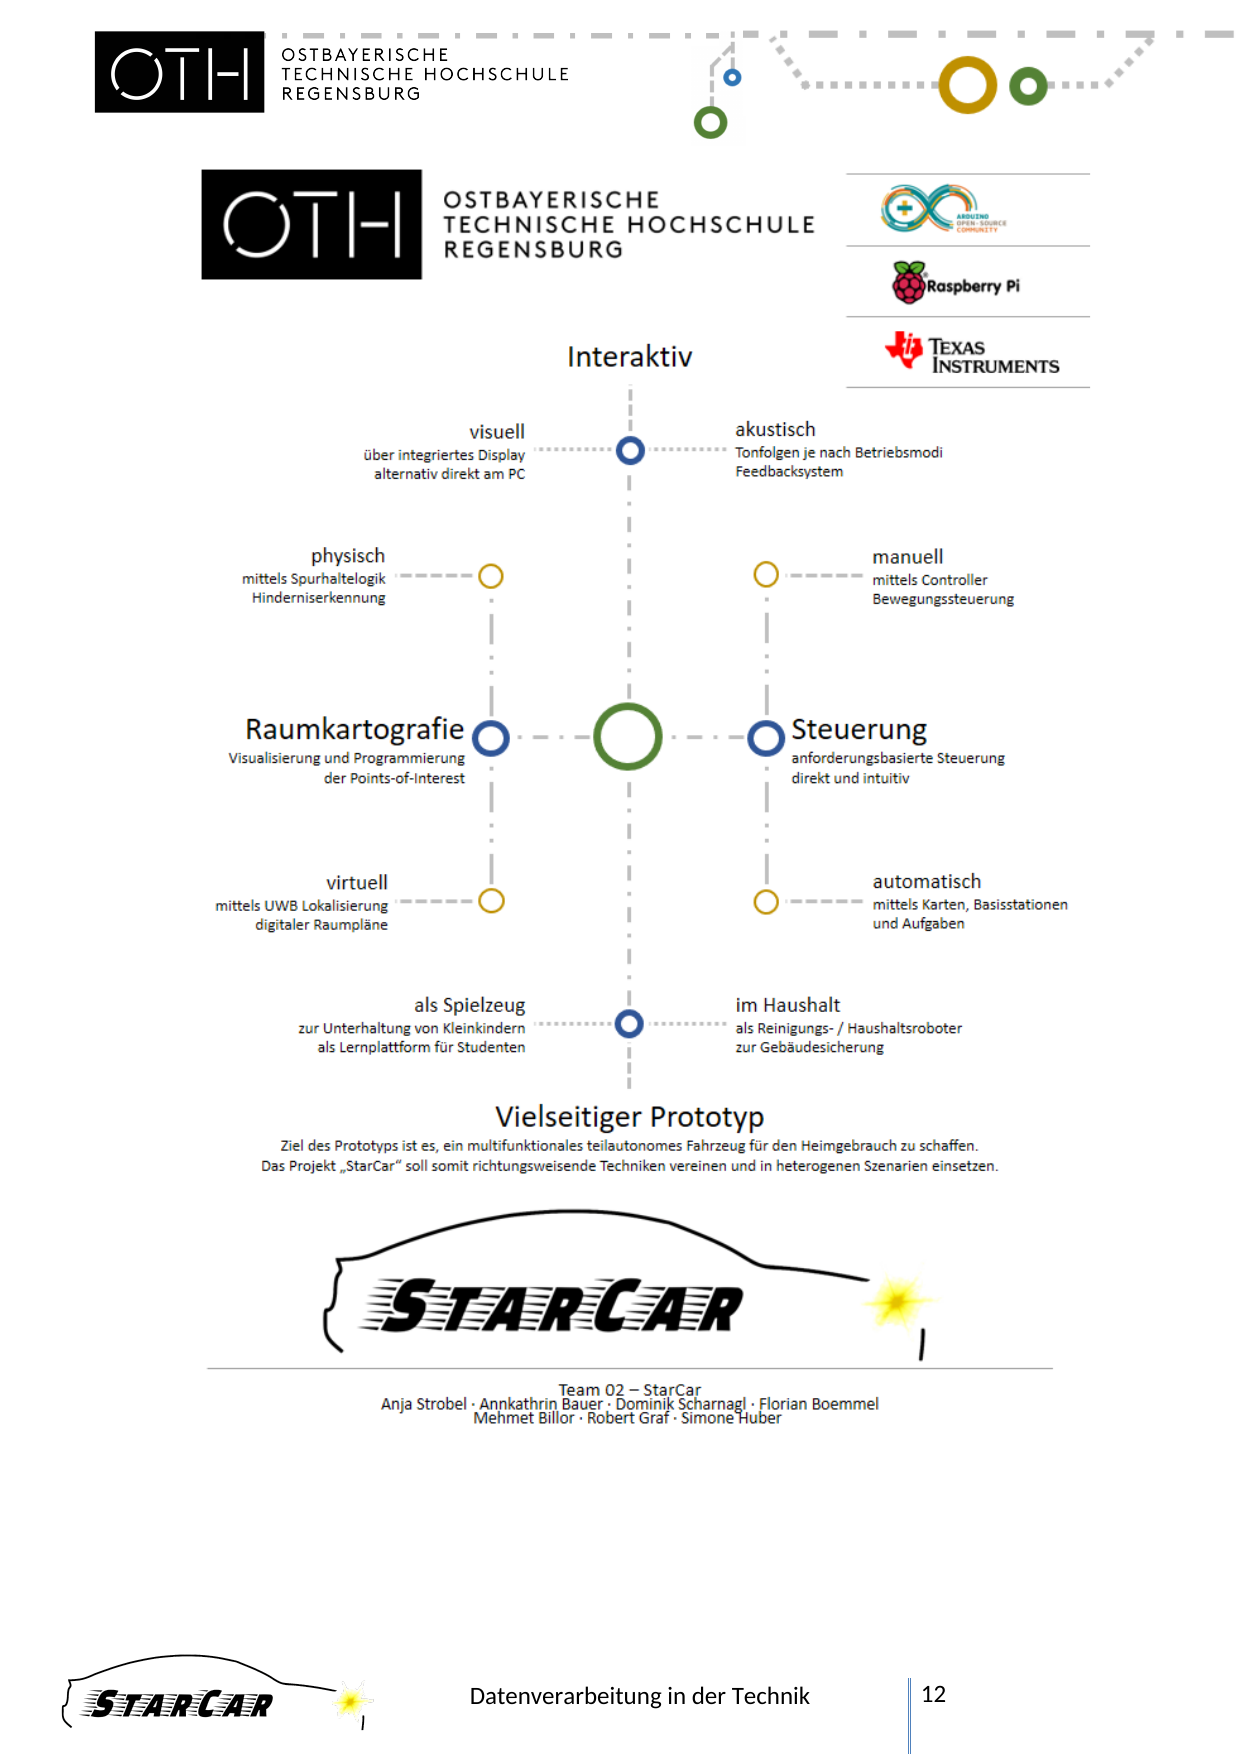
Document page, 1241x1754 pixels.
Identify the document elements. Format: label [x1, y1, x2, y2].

picture [179, 147, 1091, 1440]
picture [54, 1651, 380, 1730]
picture [94, 15, 1237, 145]
